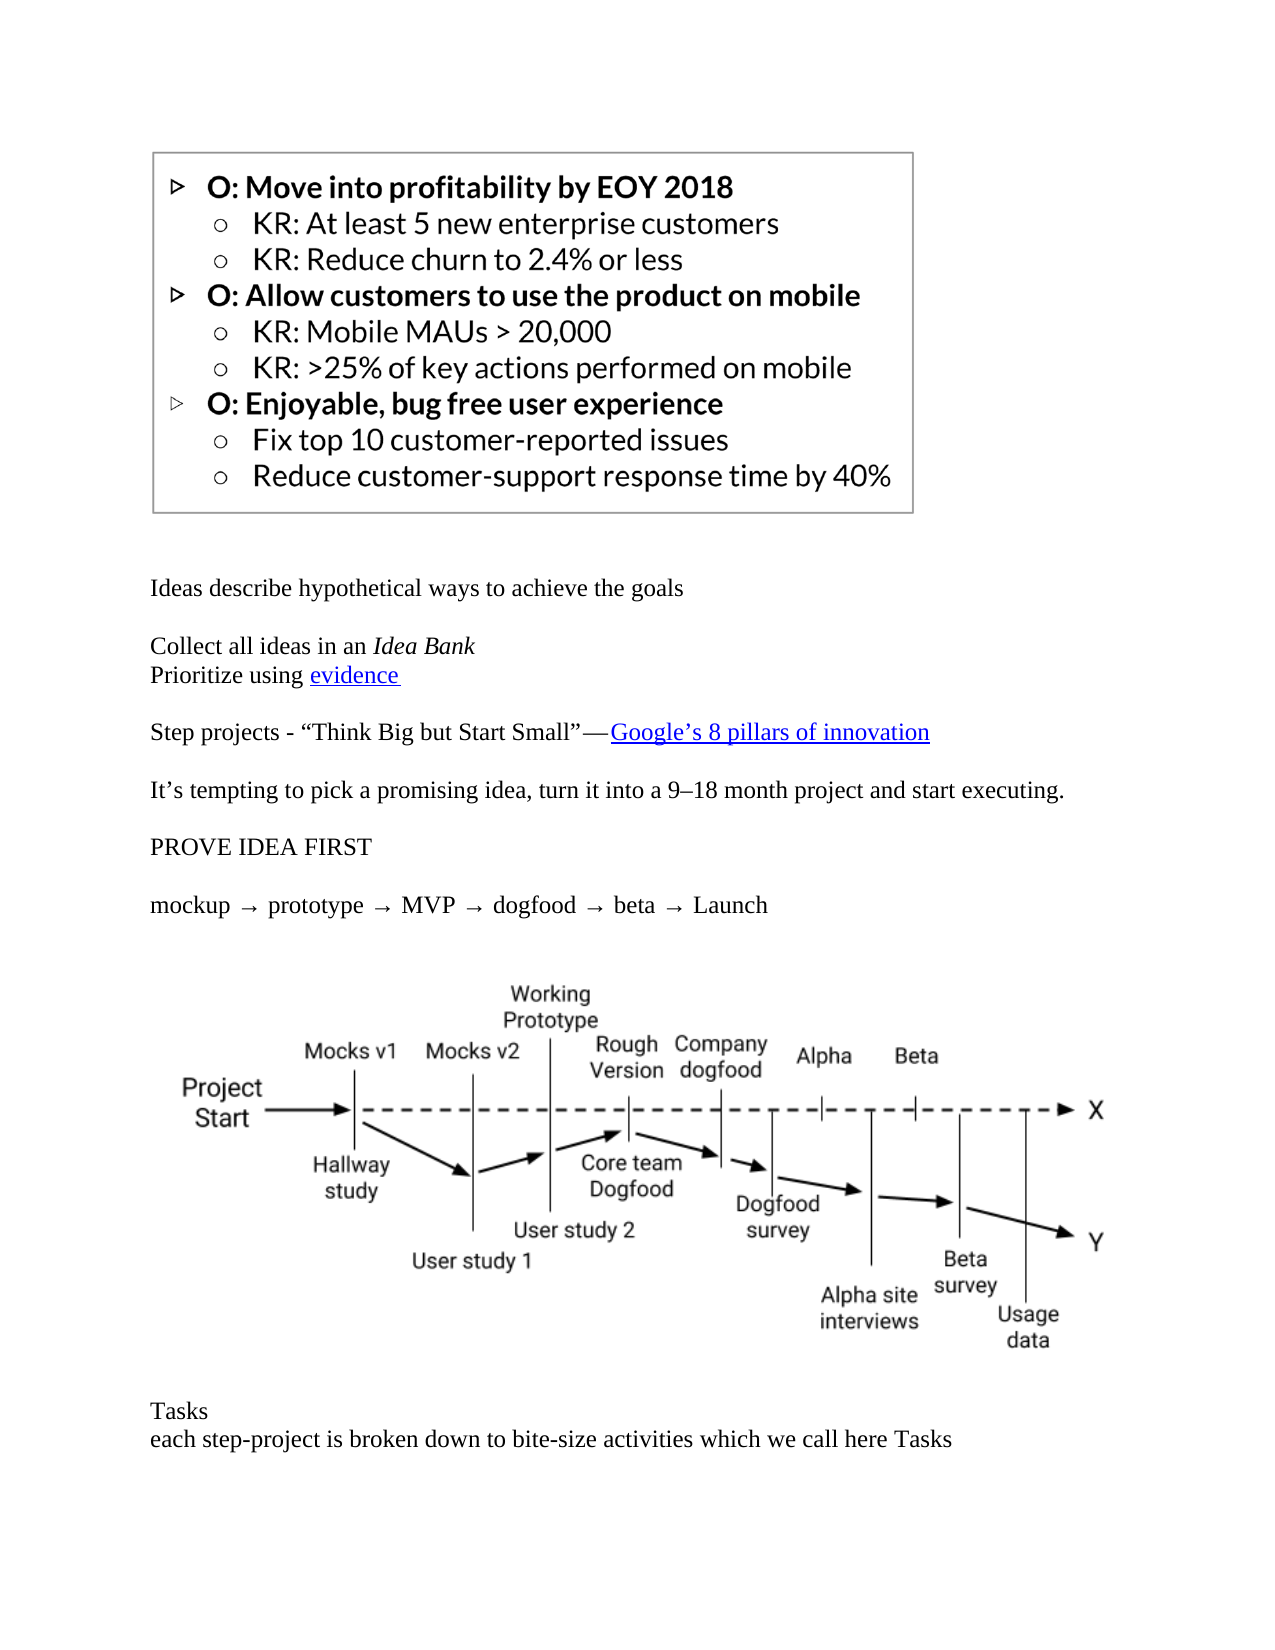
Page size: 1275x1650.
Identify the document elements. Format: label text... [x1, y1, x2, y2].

text Tasks [150, 1396, 1125, 1424]
text It’s tempting to pick a promising idea, turn it into a 9–18 month project and start executing. [150, 775, 1125, 803]
picture [150, 947, 1125, 1367]
text Step projects - “Think Big but Start Small” — Google’s 8 pillars of innovation [150, 717, 1125, 746]
text mockup → prototype → MVP → dogfood → beta → Launch [150, 890, 1125, 918]
text Collect all ideas in an Idea Bank [150, 631, 1125, 660]
text PROVE IDEA FIRST [150, 832, 1125, 861]
text each step-project is broken down to bite-size activities which we call here Tasks [150, 1424, 1125, 1453]
text Ideas describe hypothetical ways to achieve the goals [150, 573, 1125, 602]
picture [150, 150, 917, 516]
text Prioritize using evidence [150, 660, 1125, 688]
